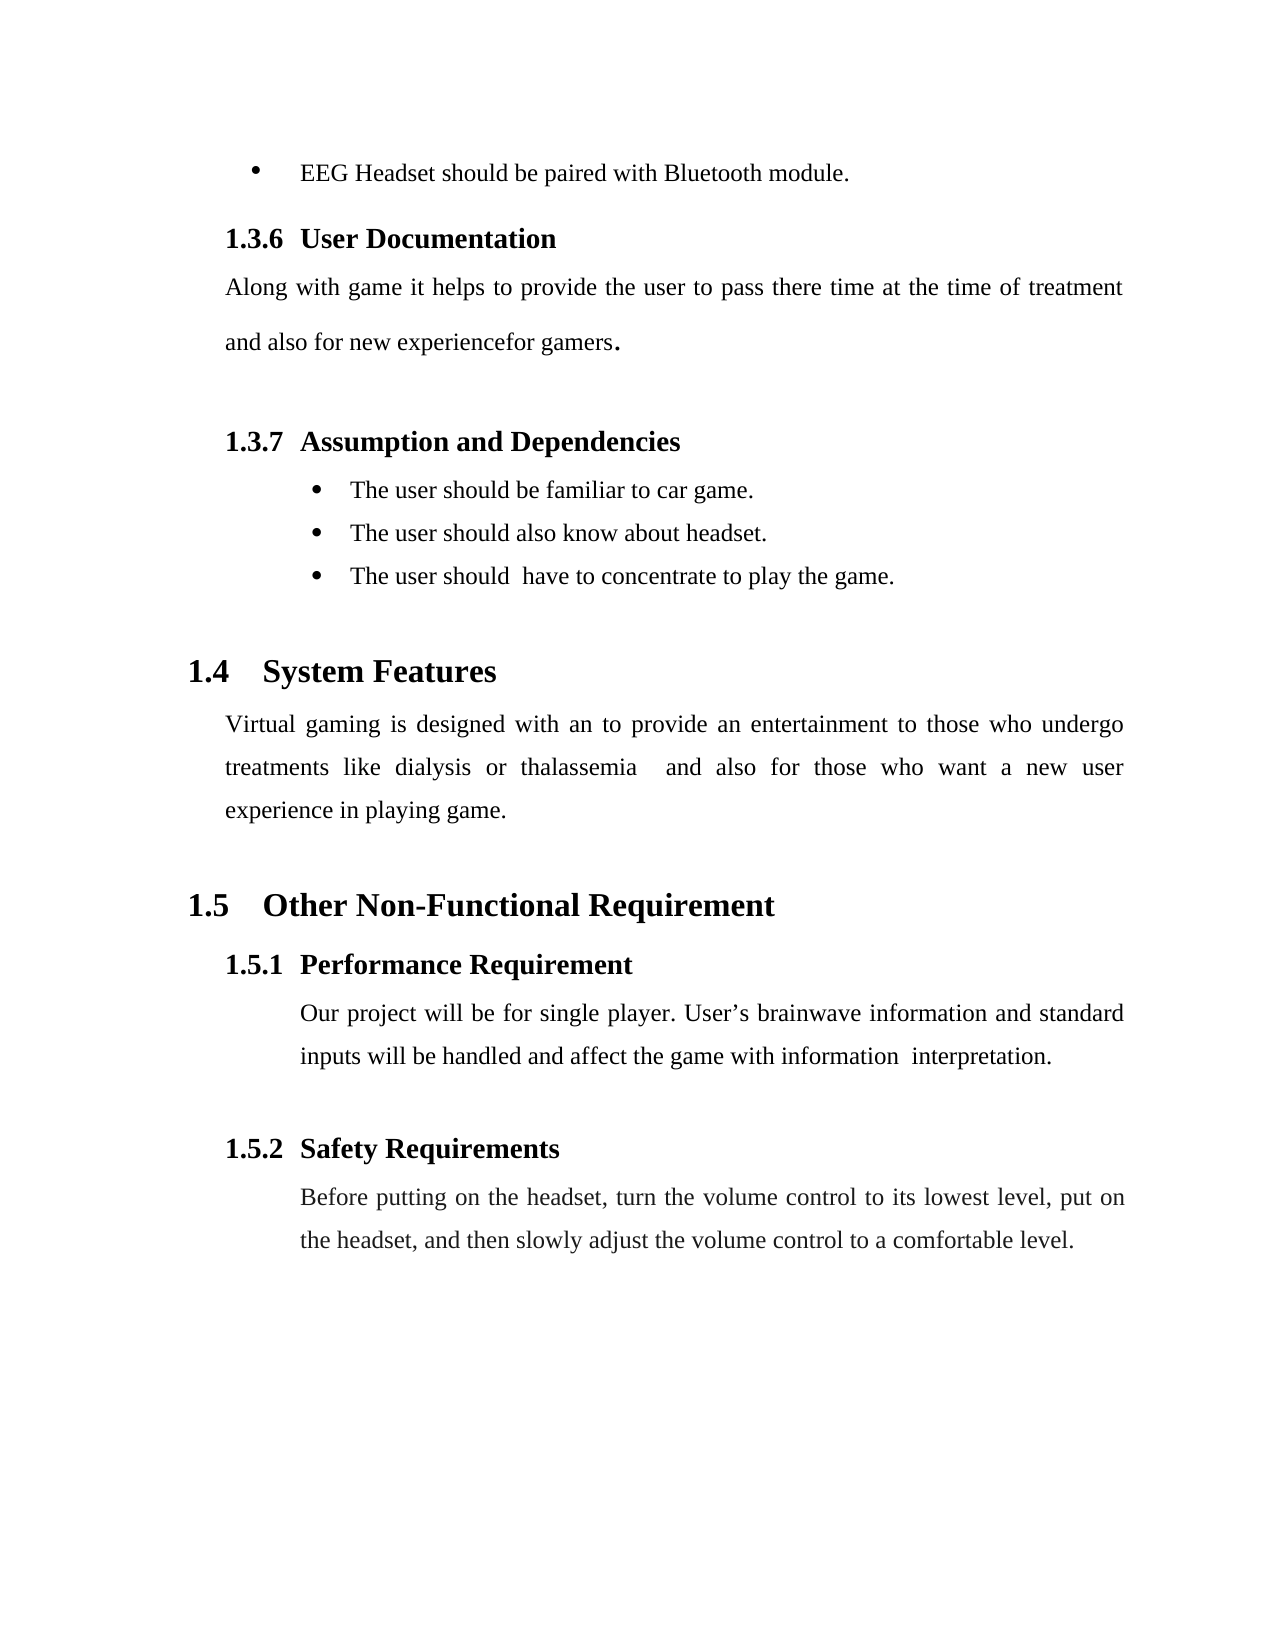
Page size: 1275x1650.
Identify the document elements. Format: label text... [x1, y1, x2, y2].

list EEG Headset should be paired with Bluetooth module. [250, 150, 1125, 188]
list The user should be familiar to car game. [312, 475, 1125, 503]
subtitle User Documentation [225, 221, 1125, 255]
subtitle System Features [187, 651, 1125, 690]
text Along with game it helps to provide the user to pass there time at the time of treatment and also for new experiencefor gamers. [225, 272, 1125, 358]
list The user should also know about headset. [312, 518, 1125, 547]
list Our project will be for single player. User’s brainwave information and standard inputs will be handled and affect the game with information interpretation. [300, 998, 1125, 1069]
list Before putting on the headset, turn the volume control to its lowest level, put on the headset, and then slowly adjust the volume control to a comfortable level. [300, 1210, 1125, 1253]
subtitle Performance Requirement [225, 947, 1125, 981]
subtitle Assumption and Dependencies [225, 424, 1125, 458]
subtitle Other Non-Functional Requirement [187, 886, 1125, 924]
list Virtual gaming is designed with an to provide an entertainment to those who undergo treatments like dialysis or thalassemia and also for those who want a new user experience in playing game. [225, 709, 1125, 824]
subtitle Safety Requirements [225, 1131, 1125, 1165]
list The user should have to concentrate to play the game. [312, 561, 1125, 590]
